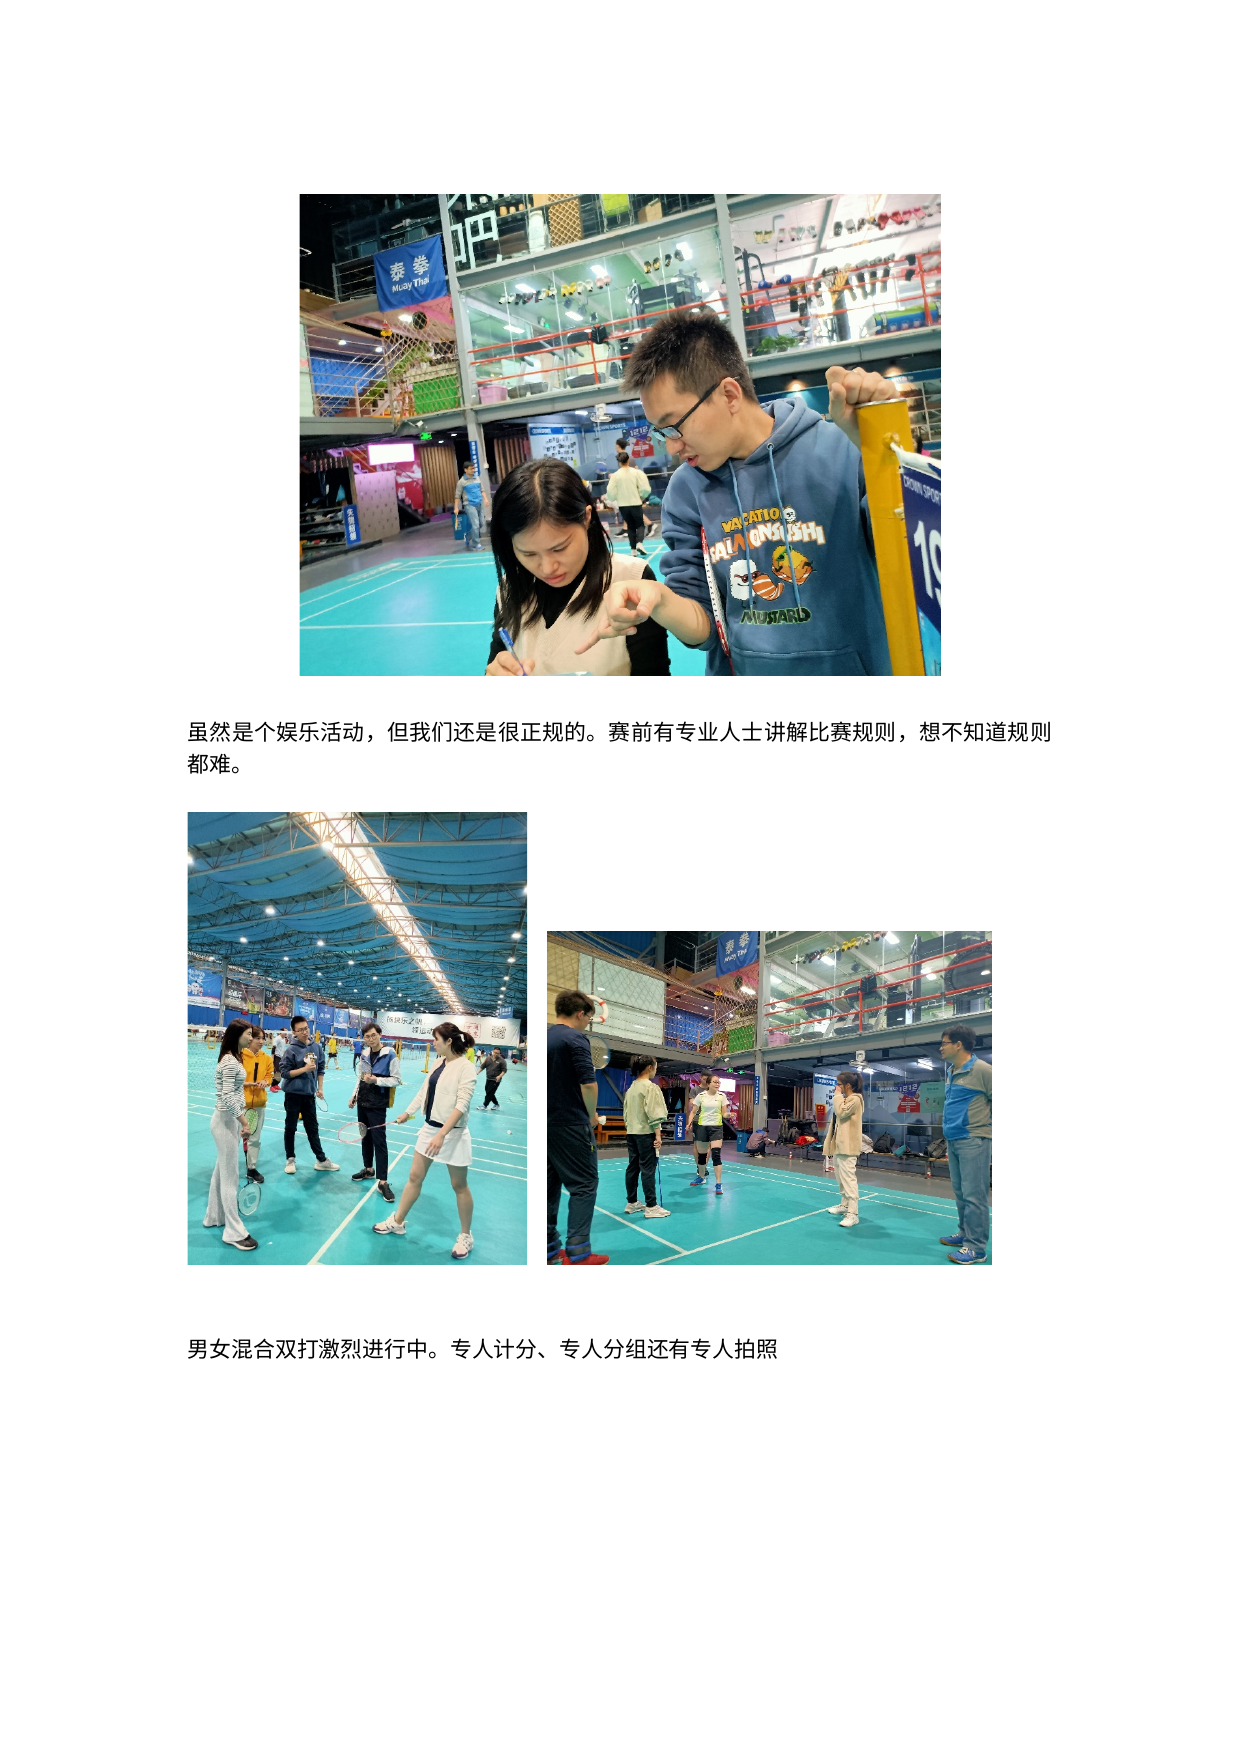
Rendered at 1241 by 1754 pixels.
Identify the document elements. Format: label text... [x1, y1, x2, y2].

picture [547, 931, 992, 1265]
text 虽然是个娱乐活动，但我们还是很正规的。赛前有专业人士讲解比赛规则，想不知道规则都难。 [187, 714, 1053, 779]
text 男女混合双打激烈进行中。专人计分、专人分组还有专人拍照 [187, 1332, 1053, 1364]
picture [299, 194, 941, 676]
picture [187, 812, 528, 1265]
